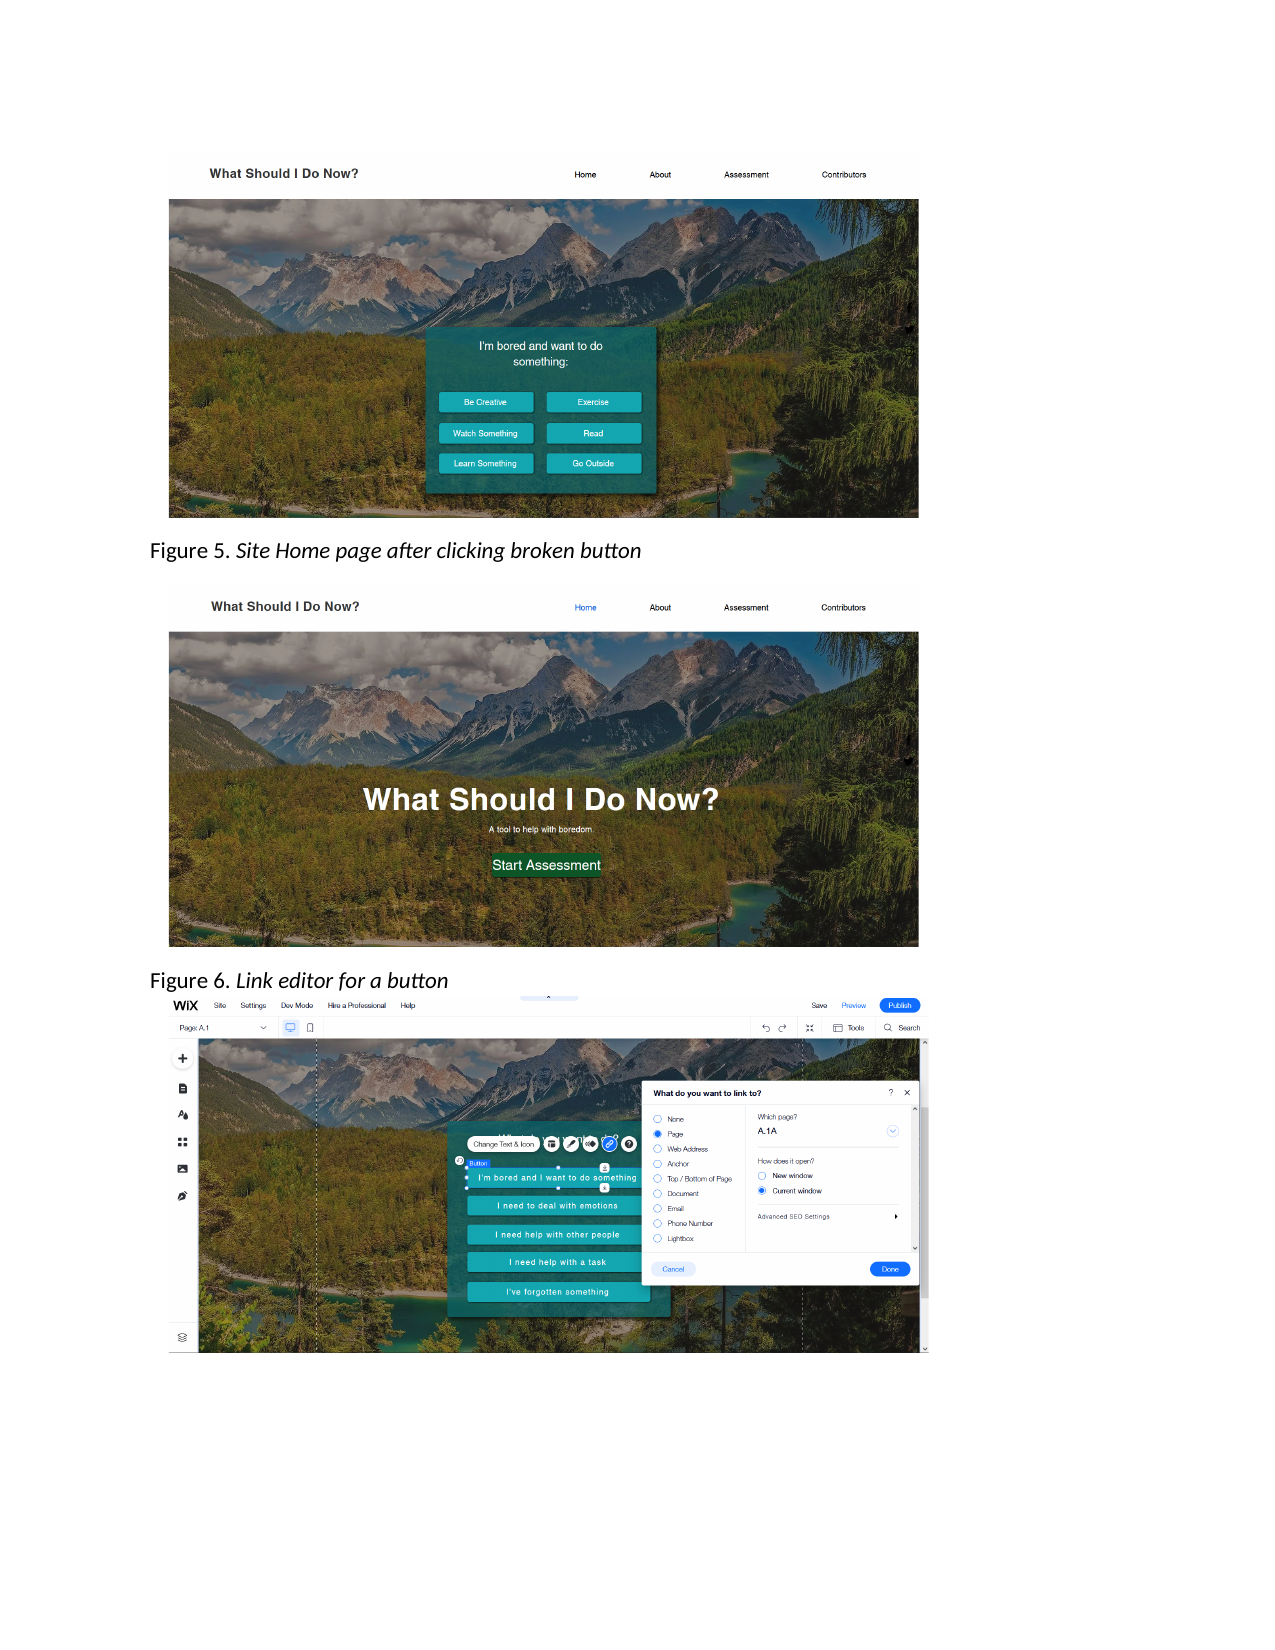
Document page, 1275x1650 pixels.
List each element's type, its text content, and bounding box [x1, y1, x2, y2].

text Figure 6. Link editor for a button [150, 966, 1125, 1352]
text Figure 5. Site Home page after clicking broken button [150, 536, 1125, 564]
